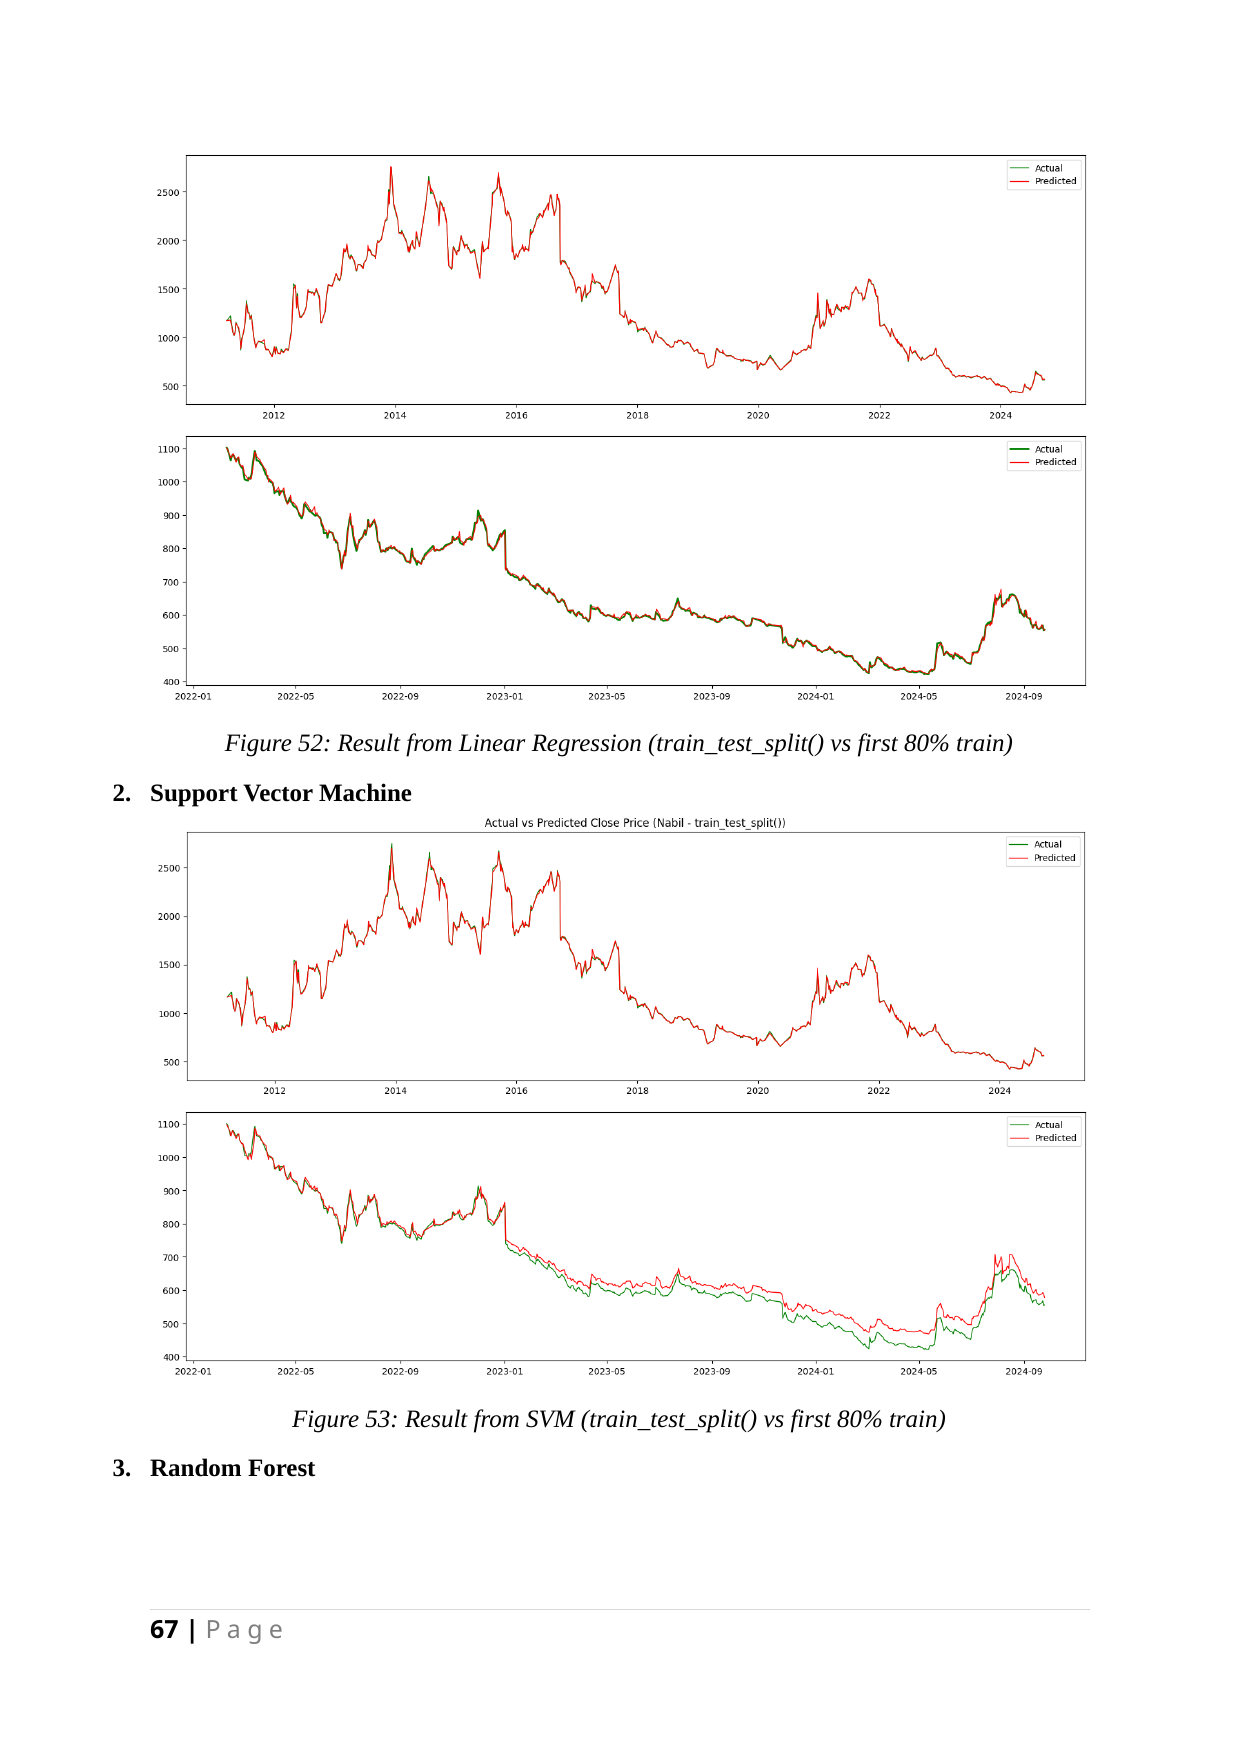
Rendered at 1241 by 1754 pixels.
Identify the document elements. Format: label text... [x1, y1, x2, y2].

text Figure 52: Result from Linear Regression (train_test_split() vs first 80% train) [150, 728, 1090, 757]
picture [150, 431, 1091, 707]
list Random Forest [112, 1453, 1090, 1482]
text Figure 53: Result from SVM (train_test_split() vs first 80% train) [150, 1404, 1090, 1433]
list Support Vector Machine [112, 778, 1090, 807]
picture [150, 150, 1091, 426]
picture [150, 1106, 1091, 1382]
picture [151, 811, 1090, 1102]
